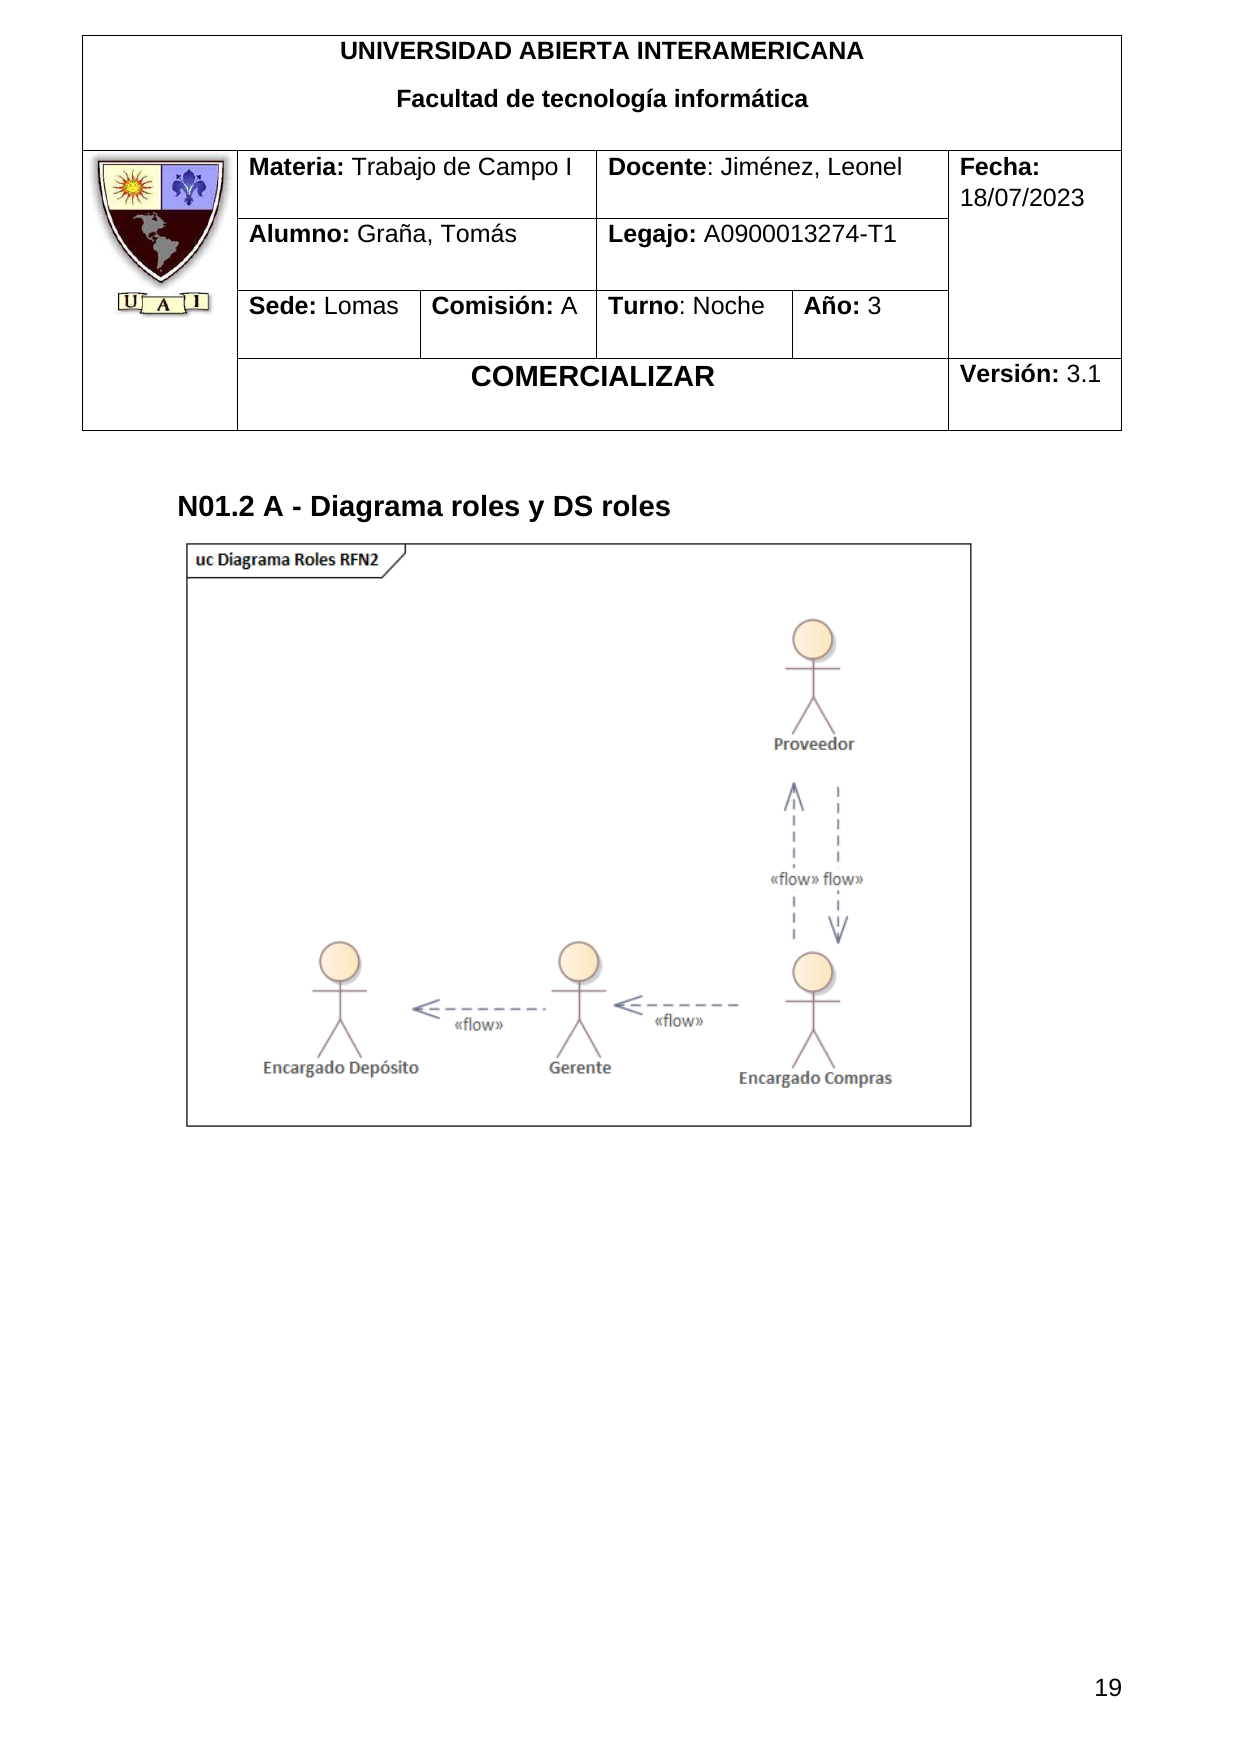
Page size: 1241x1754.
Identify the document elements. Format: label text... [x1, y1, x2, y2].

picture [177, 533, 982, 1136]
picture [87, 151, 234, 320]
subtitle N01.2 A - Diagrama roles y DS roles [177, 489, 1122, 522]
